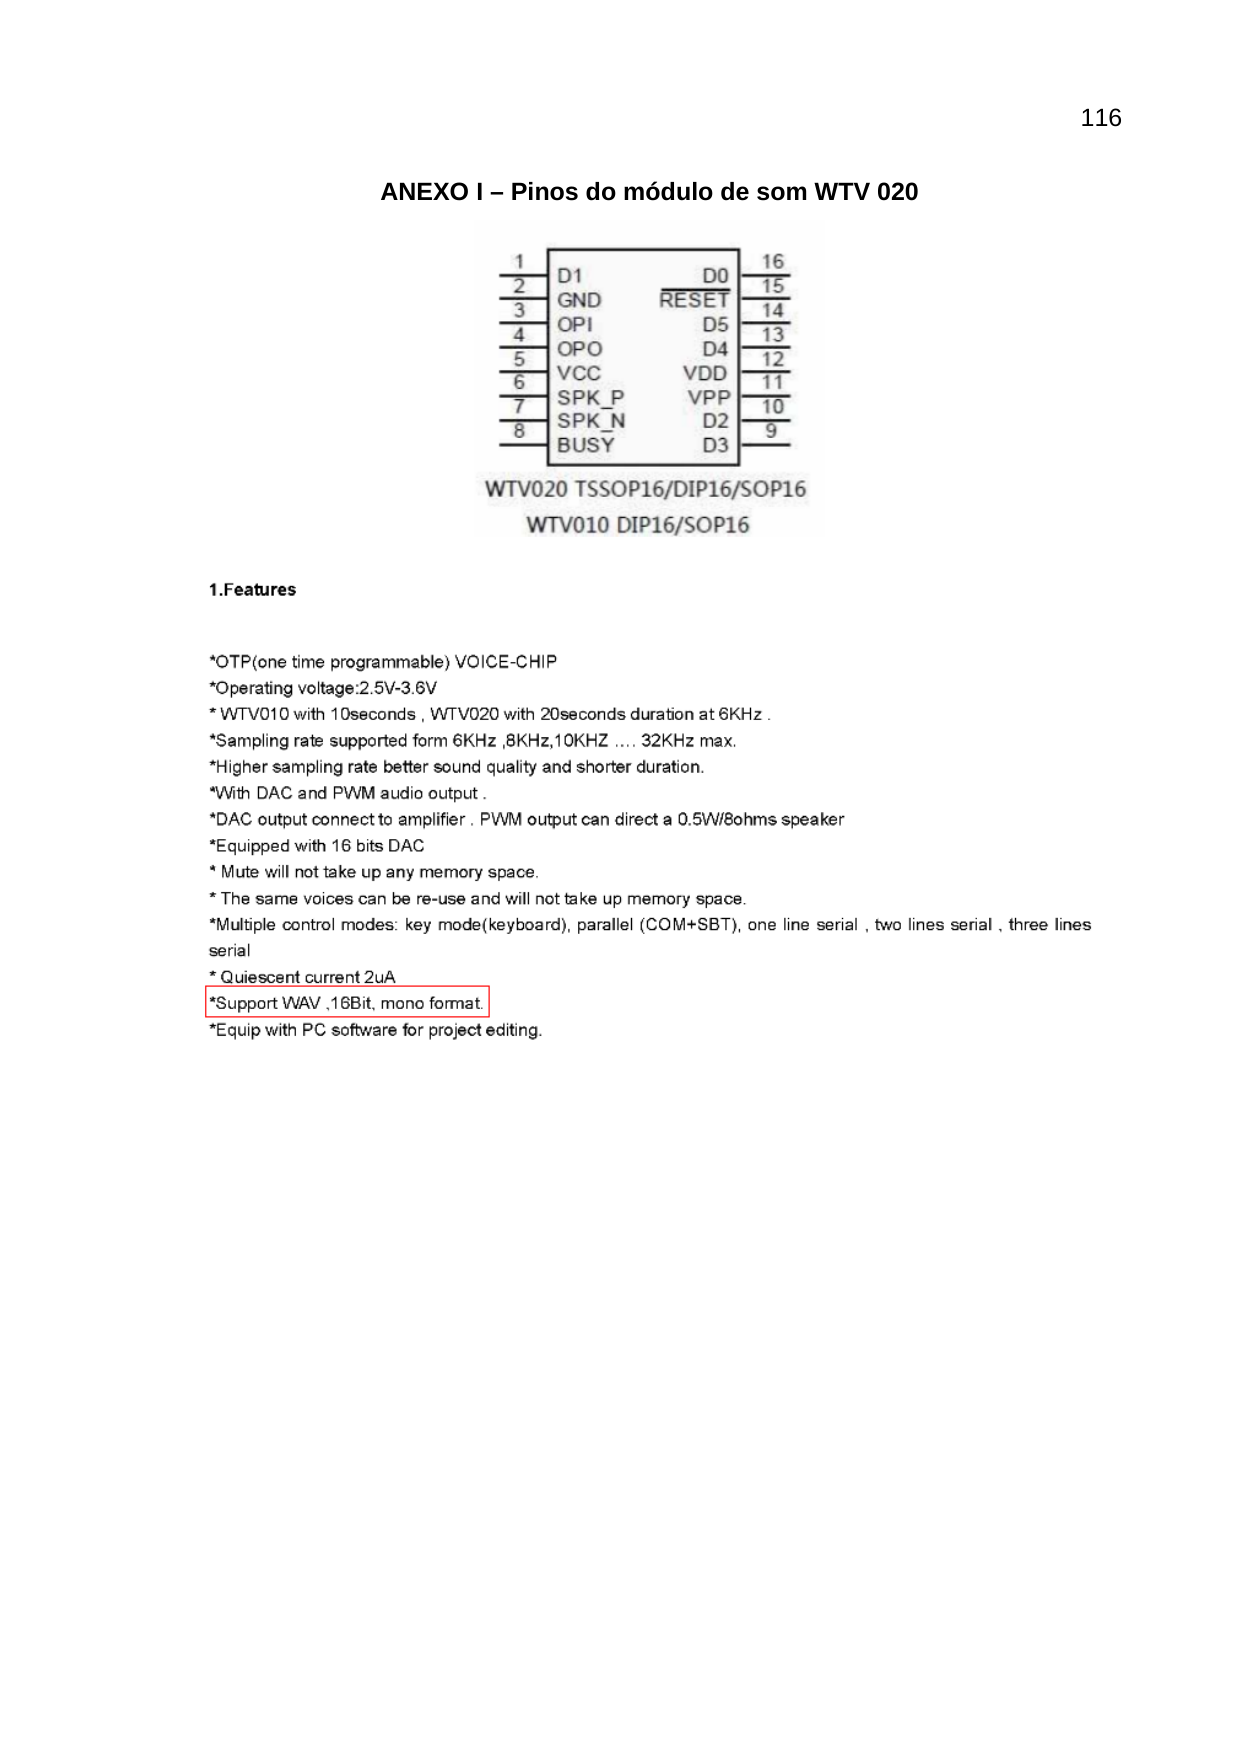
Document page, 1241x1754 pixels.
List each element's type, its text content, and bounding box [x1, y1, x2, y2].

picture [474, 220, 826, 557]
picture [177, 571, 1123, 1068]
